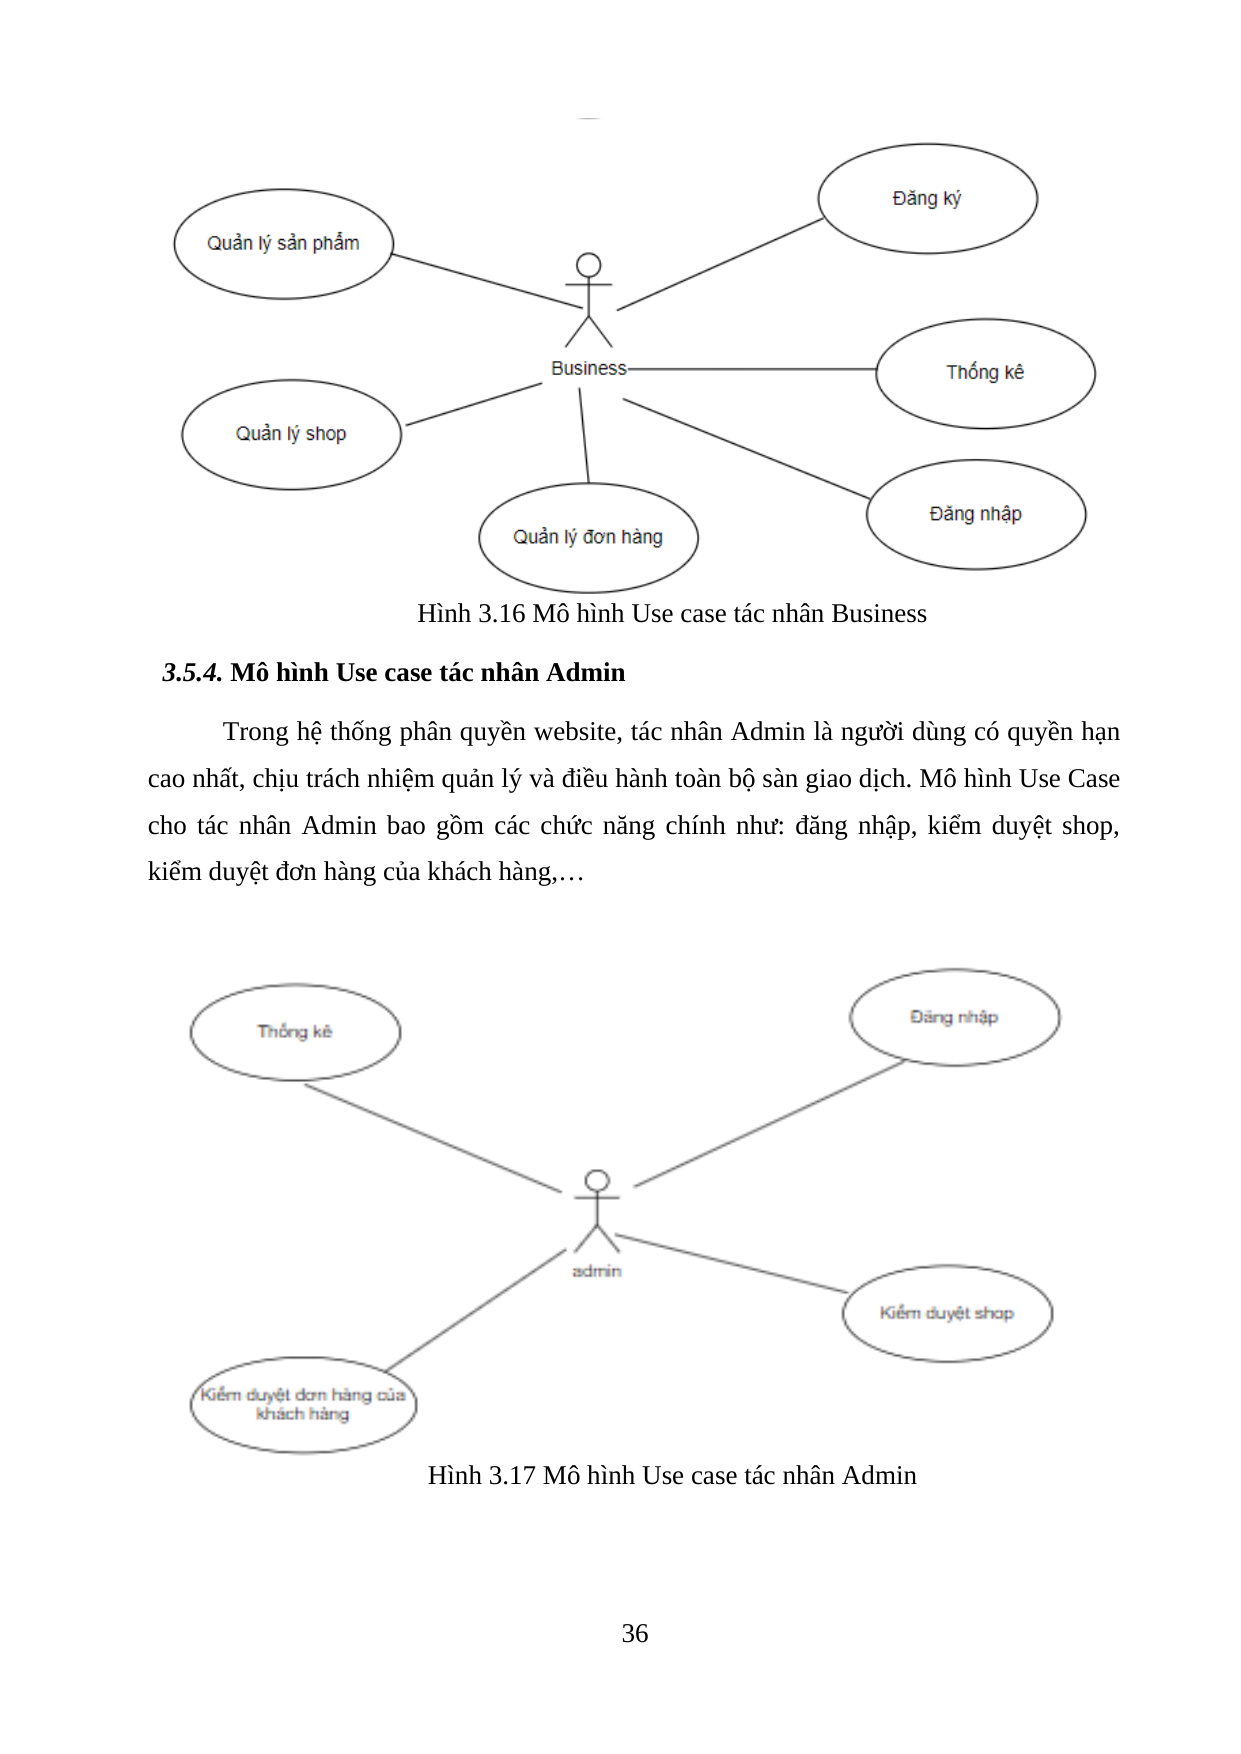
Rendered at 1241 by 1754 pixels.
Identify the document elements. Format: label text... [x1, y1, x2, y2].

subtitle Mô hình Use case tác nhân Admin [162, 656, 1122, 687]
picture [147, 933, 1109, 1460]
text Trong hệ thống phân quyền website, tác nhân Admin là người dùng có quyền hạn cao nhất, chịu trách nhiệm quản lý và điều hành toàn bộ sàn giao dịch. Mô hình Use Case cho tác nhân Admin bao gồm các chức năng chính như: đăng nhập, kiểm duyệt shop, kiểm duyệt đơn hàng của khách hàng,… [148, 716, 1122, 887]
picture [147, 118, 1123, 598]
